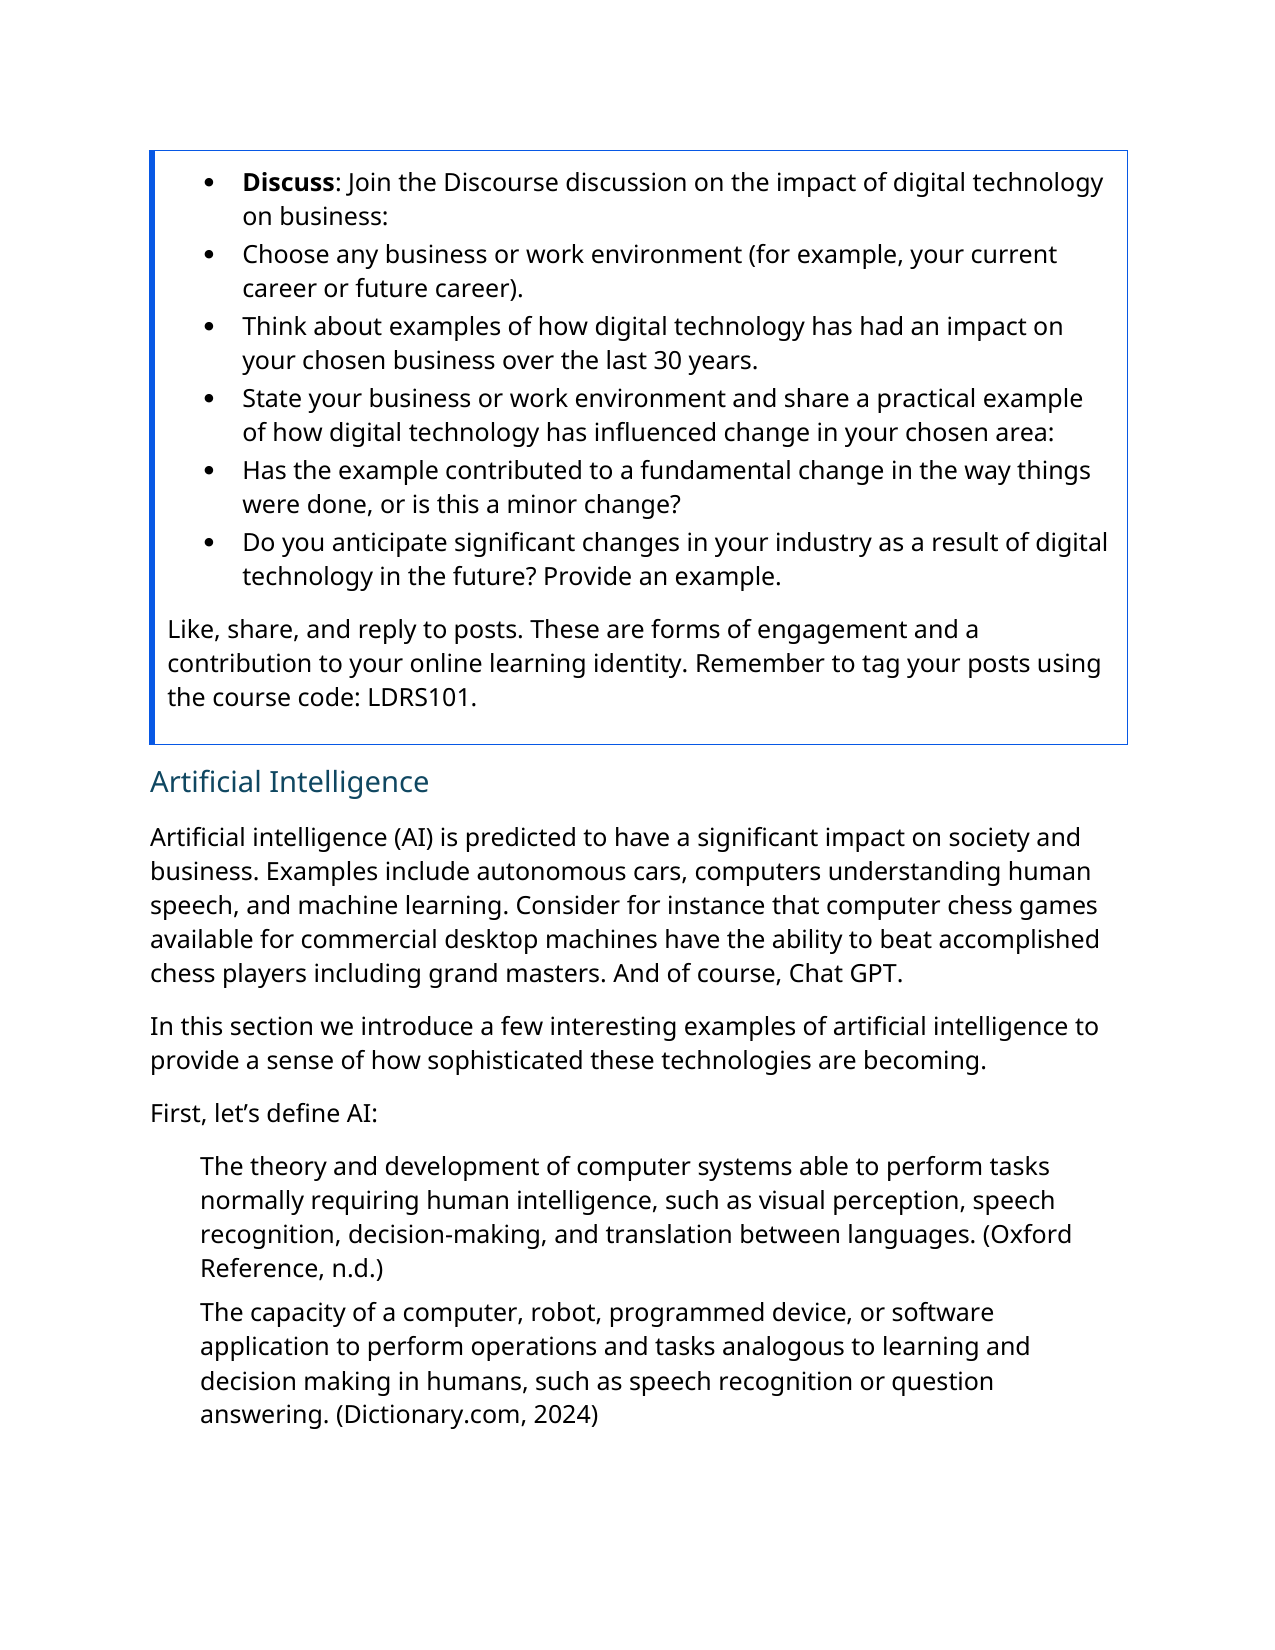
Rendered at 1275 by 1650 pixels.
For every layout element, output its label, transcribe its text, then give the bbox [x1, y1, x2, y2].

text First, let’s define AI: [150, 1096, 1125, 1129]
text Artificial intelligence (AI) is predicted to have a significant impact on society and business. Examples include autonomous cars, computers understanding human speech, and machine learning. Consider for instance that computer chess games available for commercial desktop machines have the ability to beat accomplished chess players including grand masters. And of course, Chat GPT. [150, 819, 1125, 990]
text The capacity of a computer, robot, programmed device, or software application to perform operations and tasks analogous to learning and decision making in humans, such as speech recognition or question answering. (Dictionary.com, 2024) [200, 1295, 1075, 1431]
subtitle Artificial Intelligence [150, 761, 1125, 801]
text The theory and development of computer systems able to perform tasks normally requiring human intelligence, such as visual perception, speech recognition, decision-making, and translation between languages. (Oxford Reference, n.d.) [200, 1148, 1075, 1284]
table_cell Discuss: Join the Discourse discussion on the impact of digital technology on business: Choose any business or work environment (for example, your current career or future career). Think about examples of how digital technology has had an impact on your chosen business over the last 30 years. State your business or work environment and share a practical example of how digital technology has influenced change in your chosen area: Has the example contributed to a fundamental change in the way things were done, or is this a minor change? Do you anticipate significant changes in your industry as a result of digital technology in the future? Provide an example. Like, share, and reply to posts. These are forms of engagement and a contribution to your online learning identity. Remember to tag your posts using the course code: LDRS101. [155, 151, 1127, 743]
text In this section we introduce a few interesting examples of artificial intelligence to provide a sense of how sophisticated these technologies are becoming. [150, 1009, 1125, 1077]
